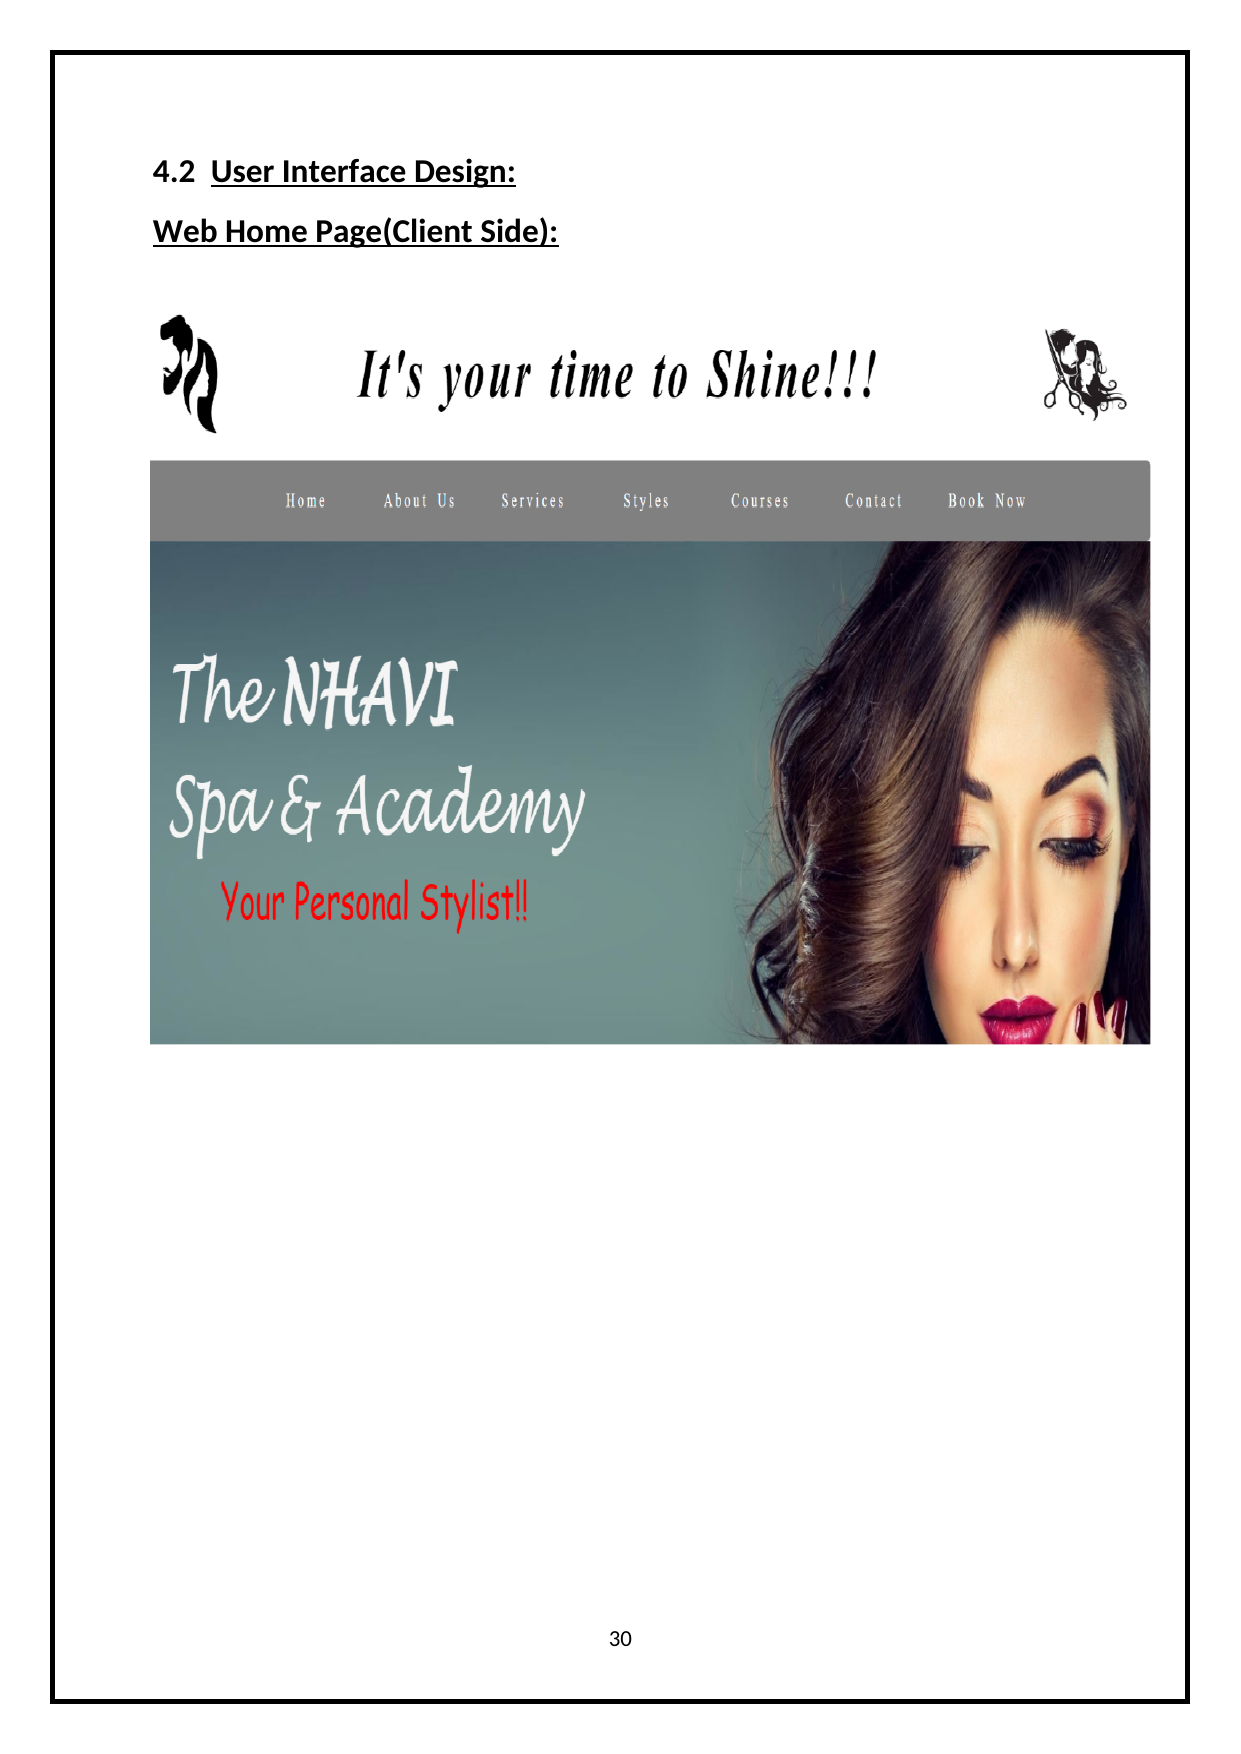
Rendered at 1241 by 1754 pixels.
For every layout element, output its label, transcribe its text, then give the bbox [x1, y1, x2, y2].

text 4.2 User Interface Design: [153, 150, 1090, 191]
text Web Home Page(Client Side): [153, 210, 1090, 251]
picture [150, 300, 1151, 1063]
